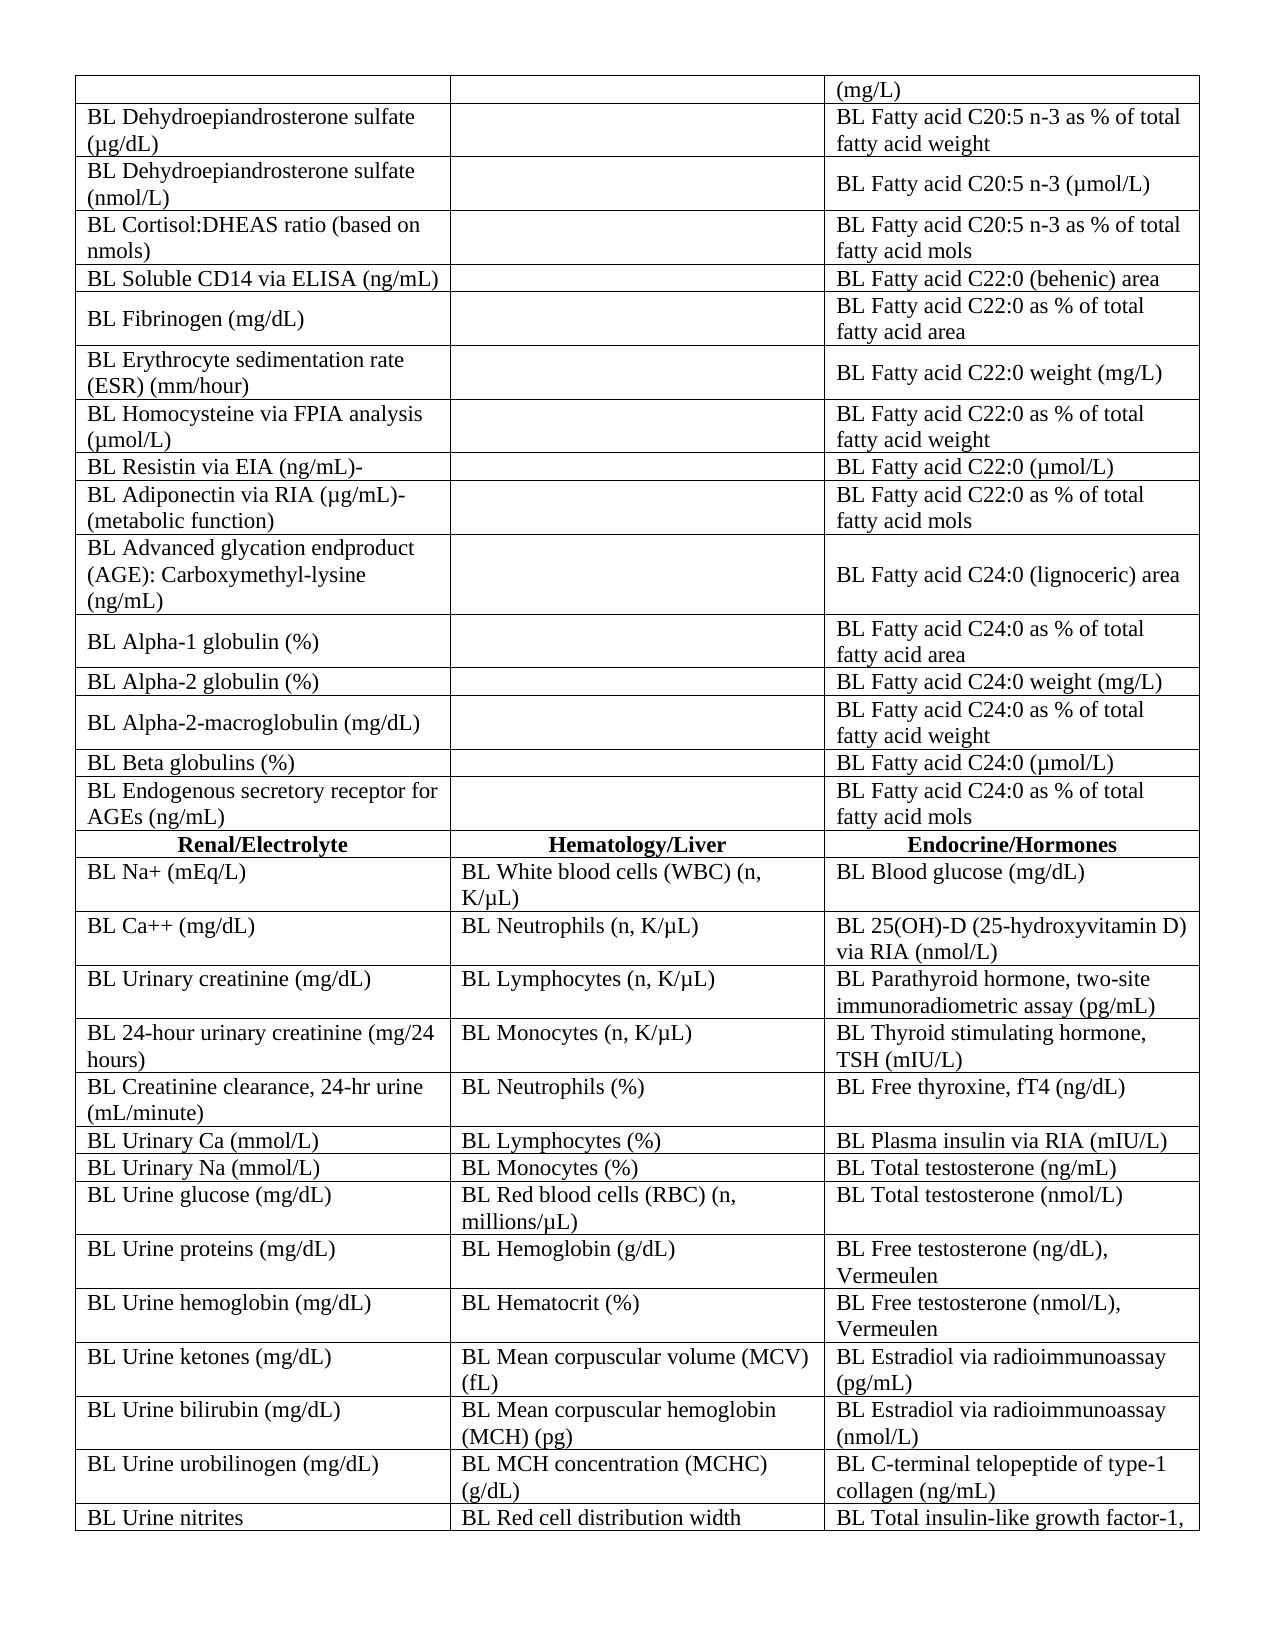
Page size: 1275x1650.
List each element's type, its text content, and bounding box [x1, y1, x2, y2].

table_cell BL 25(OH)-D (25-hydroxyvitamin D) via RIA (nmol/L) [825, 912, 1199, 964]
table_cell BL White blood cells (WBC) (n, K/µL) [451, 858, 824, 911]
table_cell BL Hematocrit (%) [451, 1289, 824, 1342]
table_cell BL Monocytes (n, K/µL) [451, 1019, 824, 1072]
table_cell [451, 453, 824, 480]
table_cell BL Fatty acid C22:0 as % of total fatty acid mols [825, 481, 1199, 533]
table_cell BL 24-hour urinary creatinine (mg/24 hours) [76, 1019, 450, 1072]
table_cell BL Homocysteine via FPIA analysis (µmol/L) [76, 400, 450, 452]
table_cell BL Adiponectin via RIA (µg/mL)-(metabolic function) [76, 481, 450, 533]
table_cell BL Lymphocytes (%) [451, 1127, 824, 1153]
table_cell BL Fatty acid C24:0 as % of total fatty acid area [825, 615, 1199, 667]
table_cell Endocrine/Hormones [825, 831, 1199, 857]
table_cell [451, 346, 824, 398]
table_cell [451, 1504, 824, 1530]
table_cell BL Fatty acid C22:0 as % of total fatty acid weight [825, 400, 1199, 452]
table_cell BL Urine nitrites [76, 1504, 450, 1530]
table_cell BL Free testosterone (ng/dL), Vermeulen [825, 1235, 1199, 1288]
table_cell [451, 750, 824, 776]
table_cell BL Endogenous secretory receptor for AGEs (ng/mL) [76, 777, 450, 829]
table_cell [451, 400, 824, 452]
table_cell BL Estradiol via radioimmunoassay (pg/mL) [825, 1343, 1199, 1396]
table_cell BL Free testosterone (nmol/L), Vermeulen [825, 1289, 1199, 1342]
table_cell [451, 104, 824, 156]
table_cell BL Cortisol:DHEAS ratio (based on nmols) [76, 211, 450, 264]
table_cell [451, 668, 824, 695]
table_cell BL Thyroid stimulating hormone, TSH (mIU/L) [825, 1019, 1199, 1072]
table_cell BL Plasma insulin via RIA (mIU/L) [825, 1127, 1199, 1153]
table_cell BL Fatty acid C22:0 (behenic) area [825, 265, 1199, 291]
table_cell BL Fatty acid C22:0 as % of total fatty acid area [825, 292, 1199, 345]
table_cell [451, 211, 824, 264]
table_cell BL Fatty acid C24:0 (lignoceric) area [825, 535, 1199, 613]
table_cell [451, 265, 824, 291]
table_cell BL Dehydroepiandrosterone sulfate (nmol/L) [76, 157, 450, 210]
table_cell BL Urine proteins (mg/dL) [76, 1235, 450, 1288]
table_cell BL Dehydroepiandrosterone sulfate (µg/dL) [76, 104, 450, 156]
table_cell BL Erythrocyte sedimentation rate (ESR) (mm/hour) [76, 346, 450, 398]
table_cell BL Mean corpuscular hemoglobin (MCH) (pg) [451, 1397, 824, 1449]
table_cell BL Alpha-1 globulin (%) [76, 615, 450, 667]
table_cell BL Fatty acid C24:0 as % of total fatty acid weight [825, 696, 1199, 748]
table_cell BL Fibrinogen (mg/dL) [76, 292, 450, 345]
table_cell BL Red blood cells (RBC) (n, millions/µL) [451, 1182, 824, 1234]
table_cell BL Urinary Ca (mmol/L) [76, 1127, 450, 1153]
table_cell BL Urine urobilinogen (mg/dL) [76, 1450, 450, 1503]
table_cell BL Hemoglobin (g/dL) [451, 1235, 824, 1288]
table_cell BL C-terminal telopeptide of type-1 collagen (ng/mL) [825, 1450, 1199, 1503]
table_cell BL Free thyroxine, fT4 (ng/dL) [825, 1073, 1199, 1126]
table_cell BL Na+ (mEq/L) [76, 858, 450, 911]
table_cell Hematology/Liver [451, 831, 824, 857]
table_cell BL MCH concentration (MCHC) (g/dL) [451, 1450, 824, 1503]
table_cell Renal/Electrolyte [76, 831, 450, 857]
table_cell BL Fatty acid C24:0 (µmol/L) [825, 750, 1199, 776]
table_cell BL Soluble CD14 via ELISA (ng/mL) [76, 265, 450, 291]
table_cell [451, 777, 824, 829]
table_cell BL Mean corpuscular volume (MCV) (fL) [451, 1343, 824, 1396]
table_cell [451, 696, 824, 748]
table_cell BL Fatty acid C24:0 weight (mg/L) [825, 668, 1199, 695]
table_cell BL Parathyroid hormone, two-site immunoradiometric assay (pg/mL) [825, 966, 1199, 1018]
table_cell BL Fatty acid C22:0 weight (mg/L) [825, 346, 1199, 398]
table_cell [825, 1504, 1199, 1530]
table_cell BL Beta globulins (%) [76, 750, 450, 776]
table_cell BL Total testosterone (ng/mL) [825, 1154, 1199, 1181]
table_cell BL Fatty acid C20:5 n-3 as % of total fatty acid weight [825, 104, 1199, 156]
table_cell BL Total testosterone (nmol/L) [825, 1182, 1199, 1234]
table_cell BL Fatty acid C20:5 n-3 as % of total fatty acid mols [825, 211, 1199, 264]
table_cell [451, 292, 824, 345]
table_cell [451, 535, 824, 613]
table_cell BL Lymphocytes (n, K/µL) [451, 966, 824, 1018]
table_cell BL Urine hemoglobin (mg/dL) [76, 1289, 450, 1342]
table_cell BL Fatty acid C22:0 (µmol/L) [825, 453, 1199, 480]
table_cell BL Fatty acid C24:0 as % of total fatty acid mols [825, 777, 1199, 829]
table_cell BL Blood glucose (mg/dL) [825, 858, 1199, 911]
table_cell BL Estradiol via radioimmunoassay (nmol/L) [825, 1397, 1199, 1449]
table_cell BL Creatinine clearance, 24-hr urine (mL/minute) [76, 1073, 450, 1126]
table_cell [825, 76, 1199, 102]
table_cell BL Neutrophils (n, K/µL) [451, 912, 824, 964]
table_cell BL Alpha-2 globulin (%) [76, 668, 450, 695]
table_cell BL Advanced glycation endproduct (AGE): Carboxymethyl-lysine (ng/mL) [76, 535, 450, 613]
table_cell [451, 157, 824, 210]
table_cell BL Urine glucose (mg/dL) [76, 1182, 450, 1234]
table_cell BL Neutrophils (%) [451, 1073, 824, 1126]
table_cell BL Alpha-2-macroglobulin (mg/dL) [76, 696, 450, 748]
table_cell [451, 481, 824, 533]
table_cell [451, 76, 824, 102]
table_cell BL Ca++ (mg/dL) [76, 912, 450, 964]
table_cell BL Urinary Na (mmol/L) [76, 1154, 450, 1181]
table_cell BL Resistin via EIA (ng/mL)- [76, 453, 450, 480]
table_cell BL Monocytes (%) [451, 1154, 824, 1181]
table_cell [76, 76, 450, 102]
table_cell BL Urine ketones (mg/dL) [76, 1343, 450, 1396]
table_cell BL Fatty acid C20:5 n-3 (µmol/L) [825, 157, 1199, 210]
table_cell [451, 615, 824, 667]
table_cell BL Urine bilirubin (mg/dL) [76, 1397, 450, 1449]
table_cell BL Urinary creatinine (mg/dL) [76, 966, 450, 1018]
